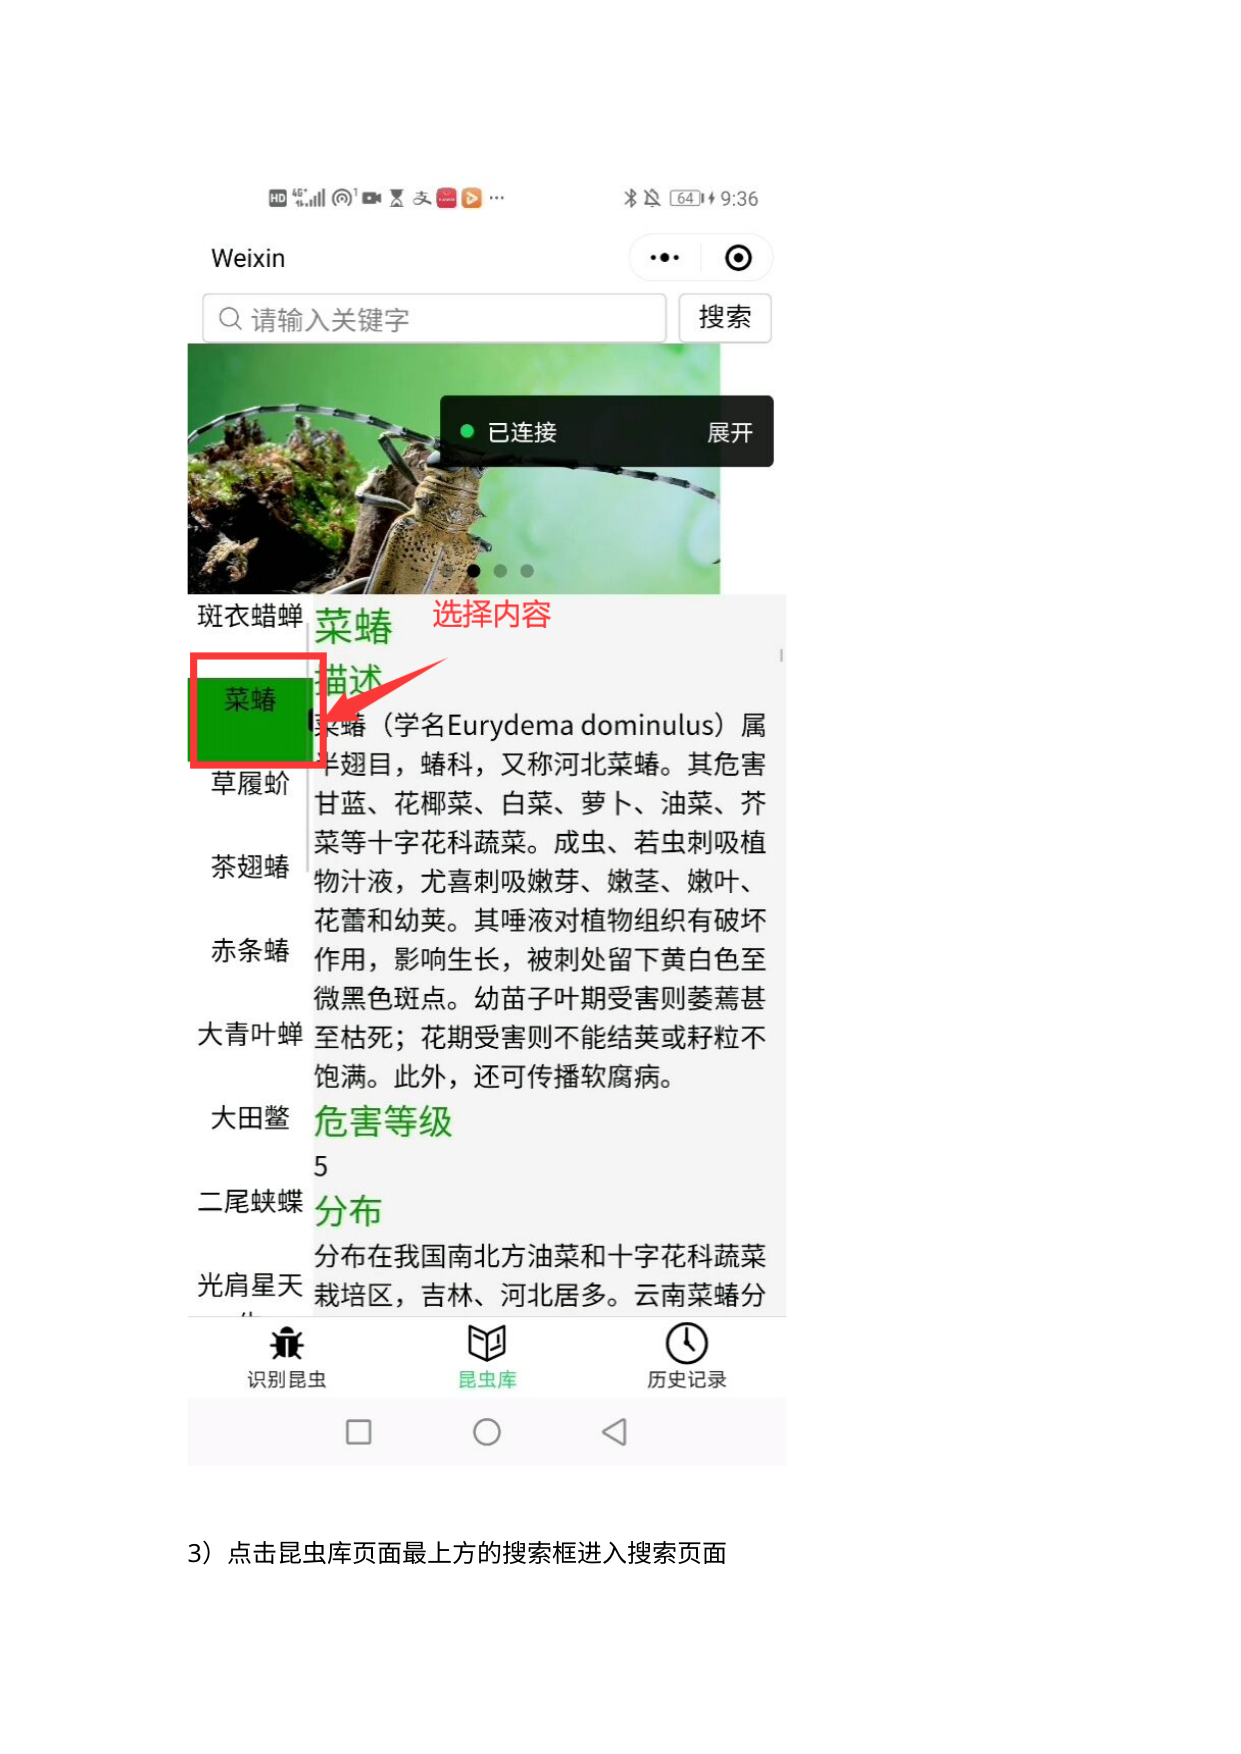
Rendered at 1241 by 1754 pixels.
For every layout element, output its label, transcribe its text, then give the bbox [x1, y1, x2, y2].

list 点击昆虫库页面最上方的搜索框进入搜索页面 [187, 1519, 1053, 1584]
picture [187, 162, 787, 1466]
